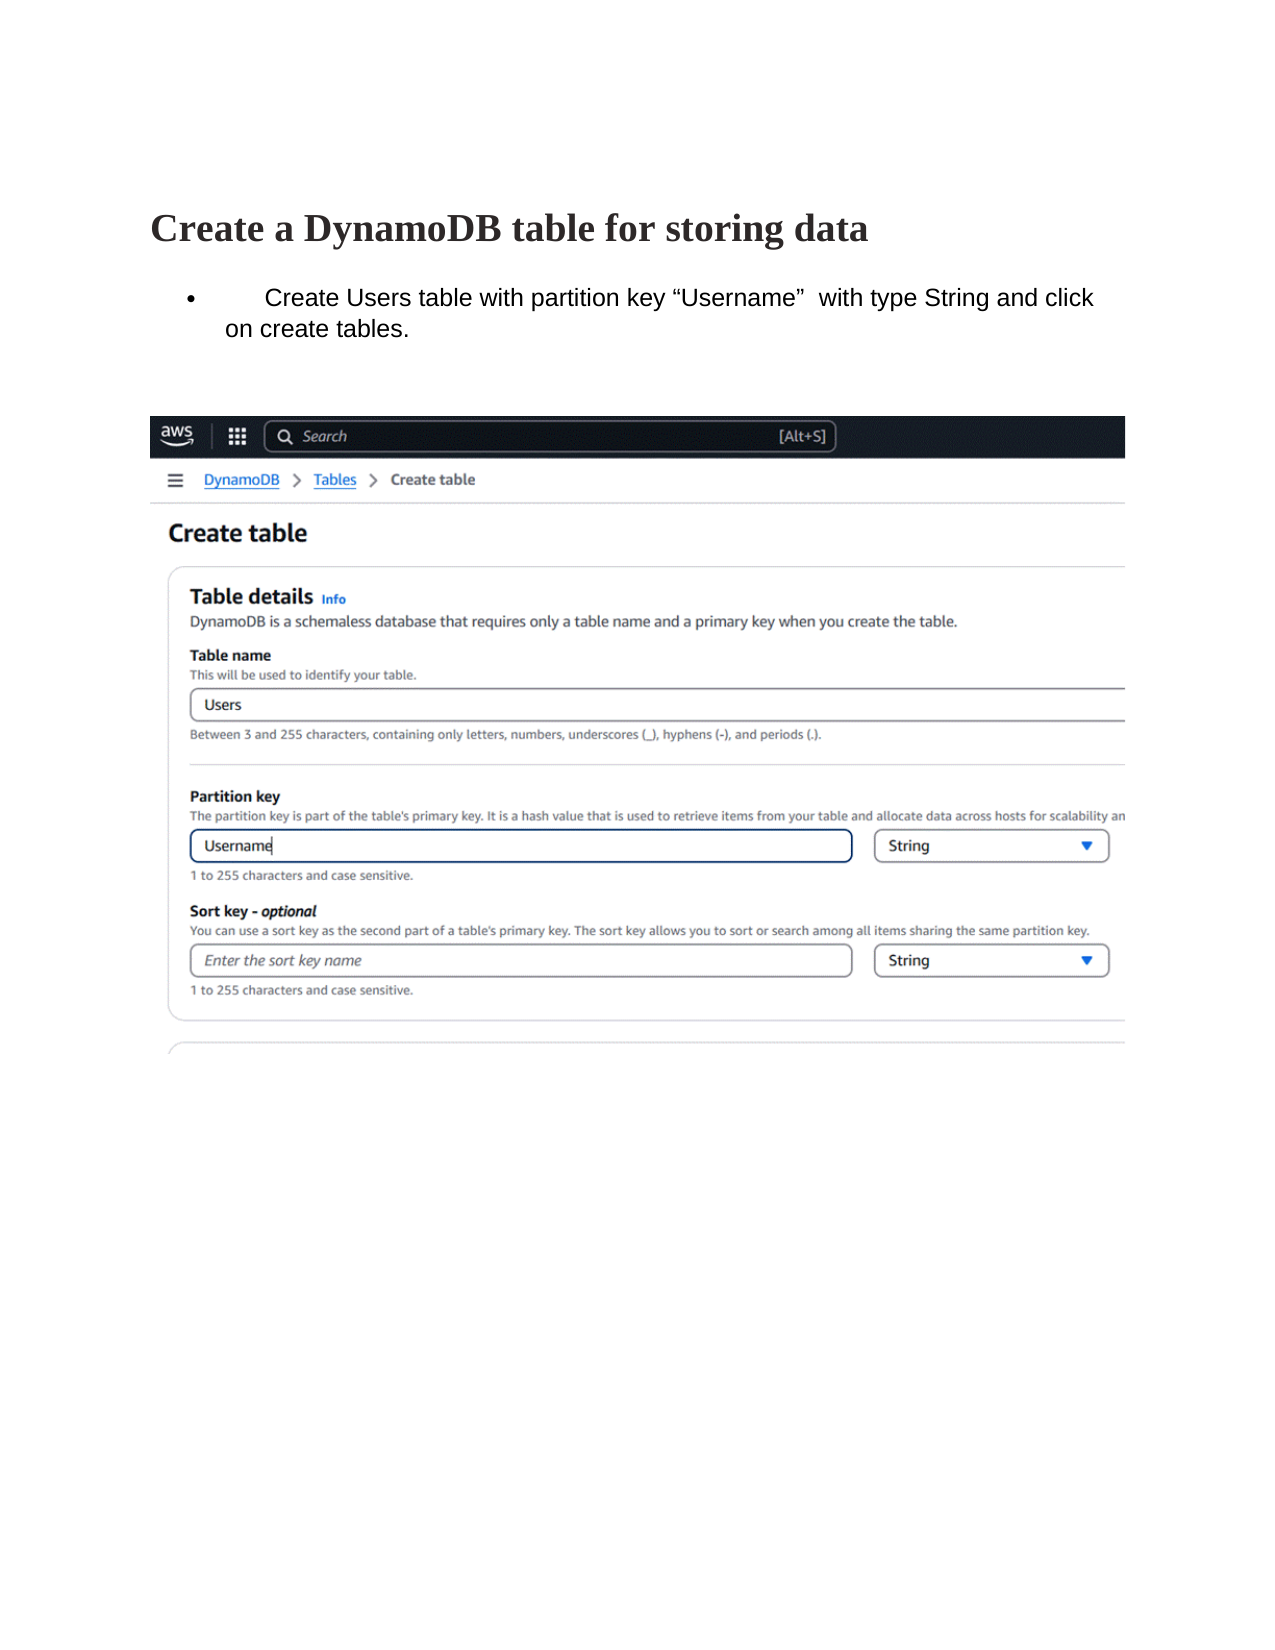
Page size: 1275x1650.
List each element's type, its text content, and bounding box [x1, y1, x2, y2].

text Create a DynamoDB table for storing data [150, 205, 1125, 250]
picture [150, 416, 1125, 1054]
list Create Users table with partition key “Username” with type String and click on create tables. [187, 279, 1125, 342]
